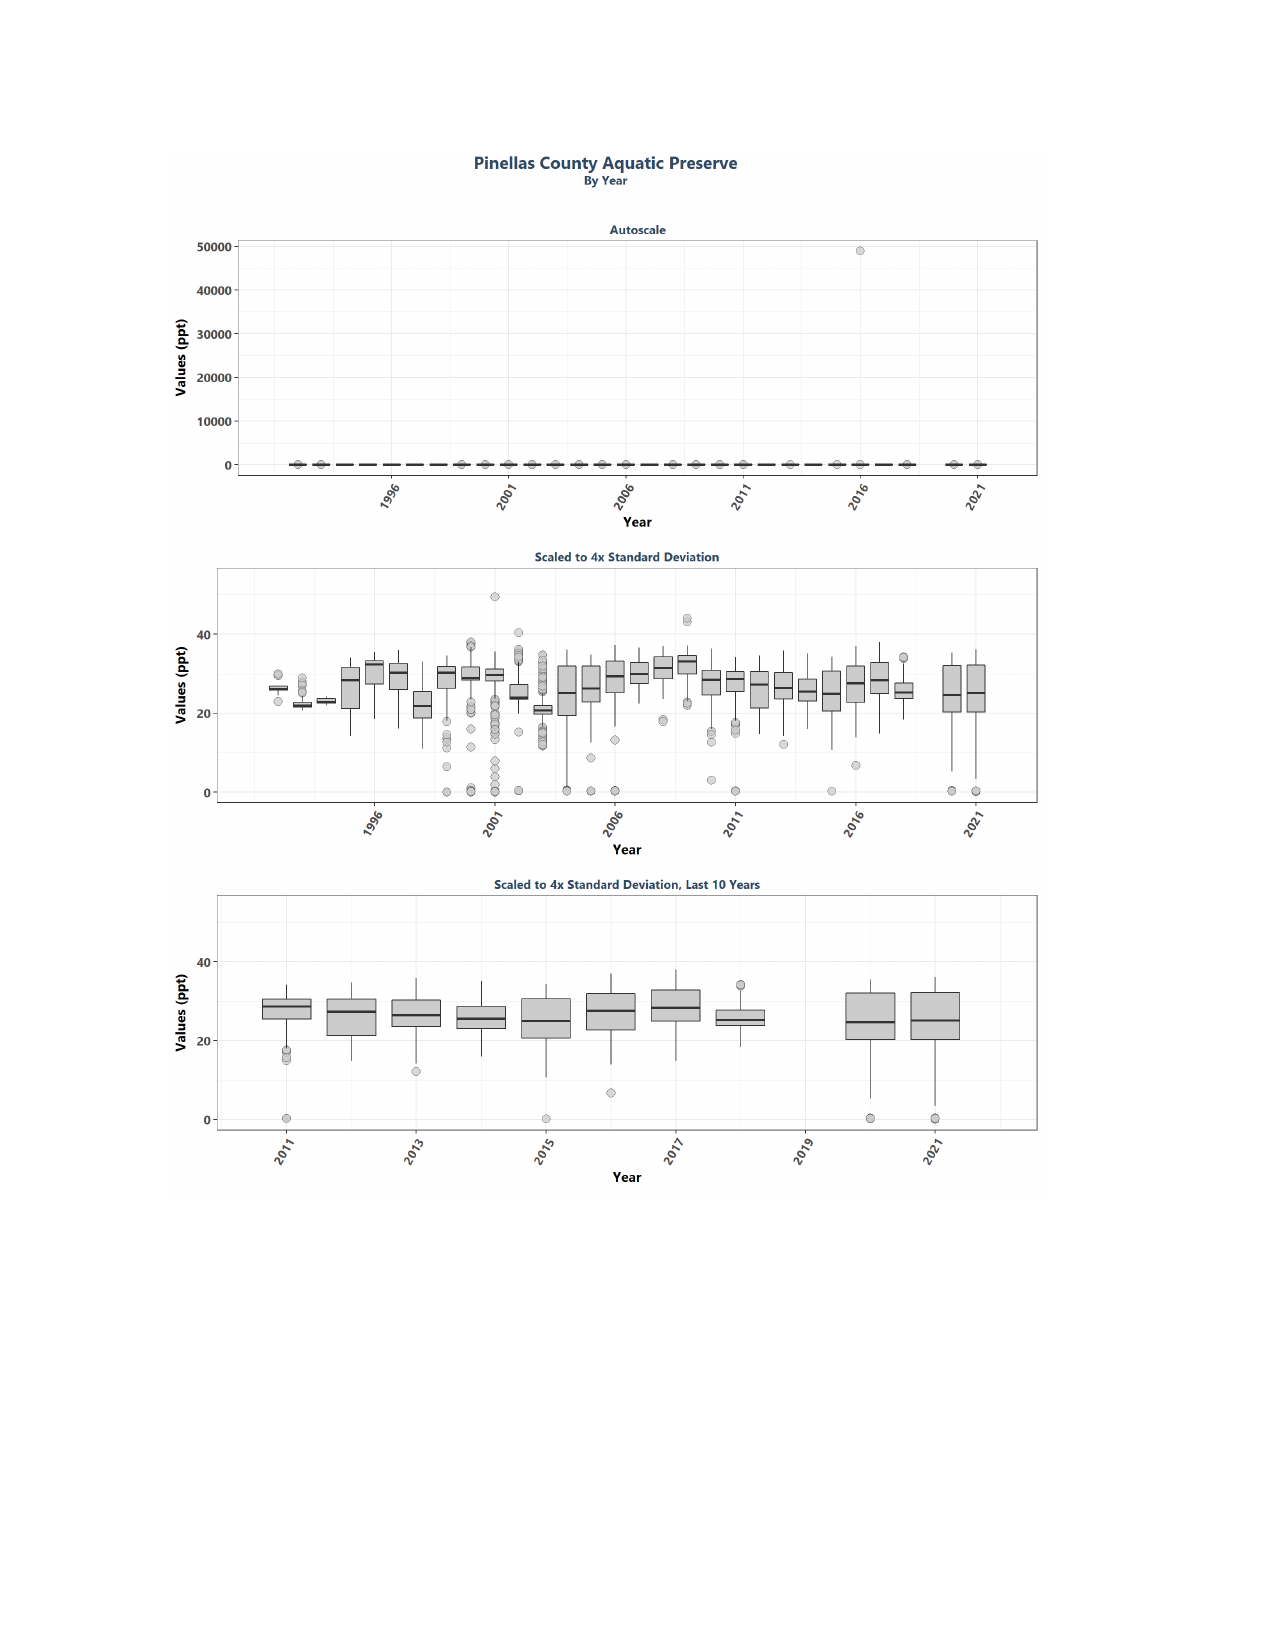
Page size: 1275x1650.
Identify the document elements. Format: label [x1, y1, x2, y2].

picture [168, 150, 1044, 1200]
